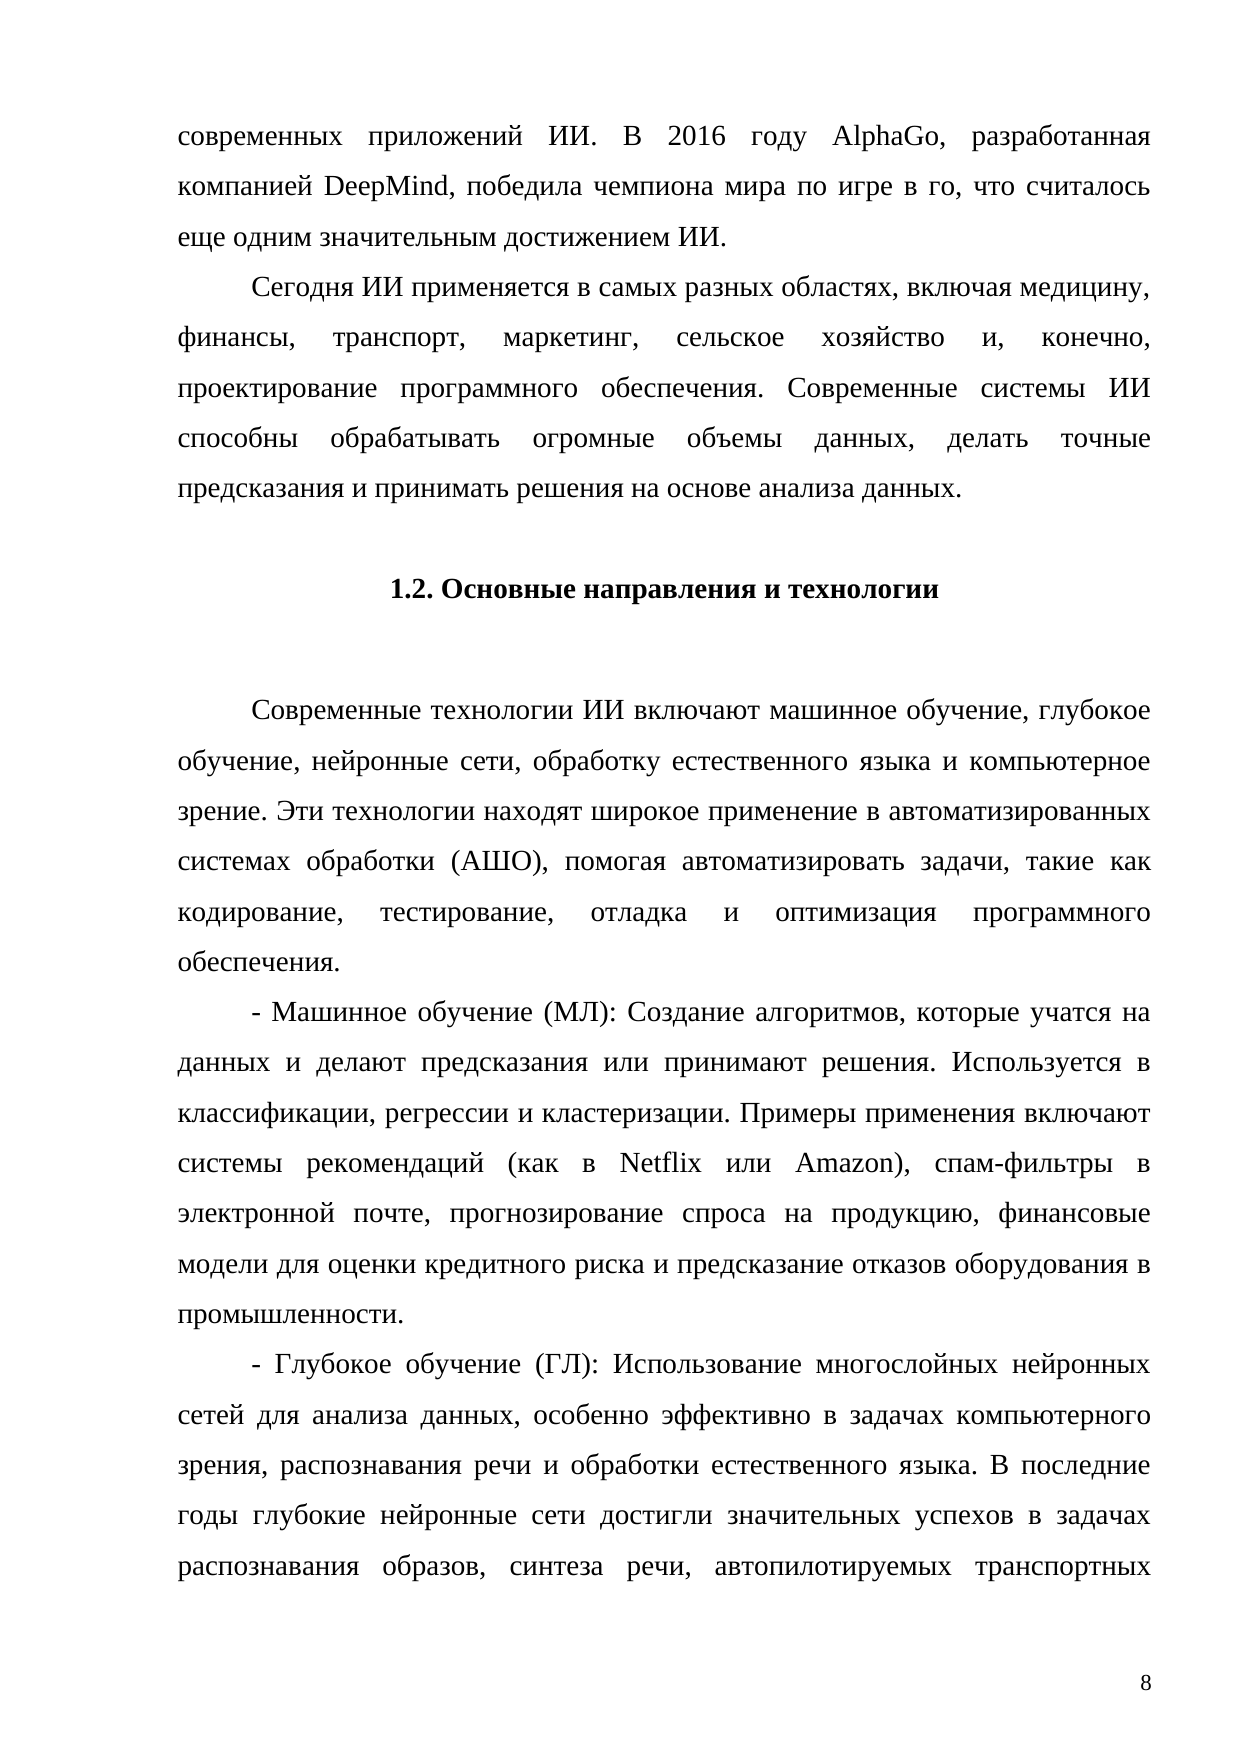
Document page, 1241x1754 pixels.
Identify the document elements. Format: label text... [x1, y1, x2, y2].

text - Машинное обучение (МЛ): Создание алгоритмов, которые учатся на данных и делают предсказания или принимают решения. Используется в классификации, регрессии и кластеризации. Примеры применения включают системы рекомендаций (как в Netflix или Amazon), спам-фильтры в электронной почте, прогнозирование спроса на продукцию, финансовые модели для оценки кредитного риска и предсказание отказов оборудования в промышленности. [177, 994, 1152, 1330]
text 1.2. Основные направления и технологии [177, 571, 1152, 604]
text Сегодня ИИ применяется в самых разных областях, включая медицину, финансы, транспорт, маркетинг, сельское хозяйство и, конечно, проектирование программного обеспечения. Современные системы ИИ способны обрабатывать огромные объемы данных, делать точные предсказания и принимать решения на основе анализа данных. [177, 269, 1152, 504]
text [177, 118, 1152, 252]
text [177, 1346, 1152, 1581]
text Современные технологии ИИ включают машинное обучение, глубокое обучение, нейронные сети, обработку естественного языка и компьютерное зрение. Эти технологии находят широкое применение в автоматизированных системах обработки (АШО), помогая автоматизировать задачи, такие как кодирование, тестирование, отладка и оптимизация программного обеспечения. [177, 692, 1152, 977]
